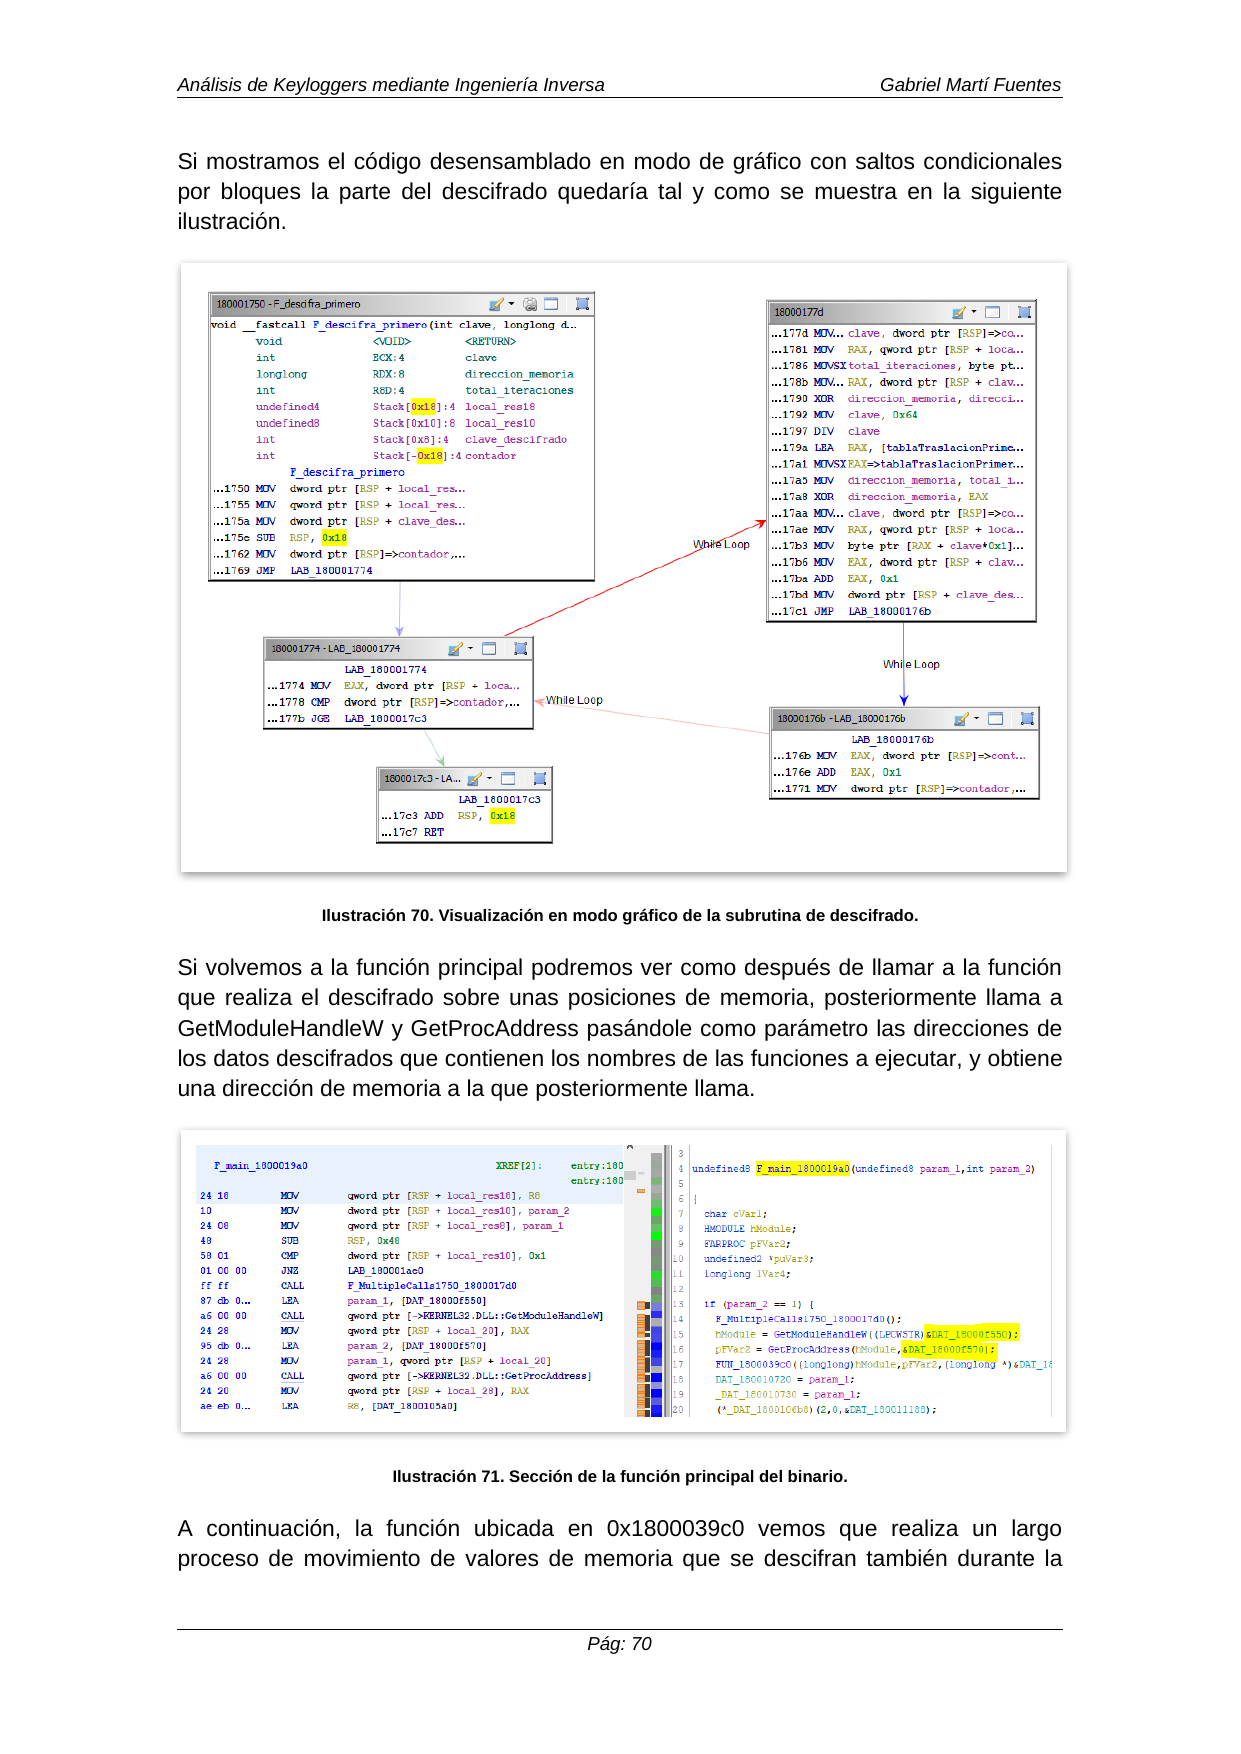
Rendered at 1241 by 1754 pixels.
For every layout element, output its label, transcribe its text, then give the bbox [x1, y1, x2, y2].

text Si mostramos el código desensamblado en modo de gráfico con saltos condicionales por bloques la parte del descifrado quedaría tal y como se muestra en la siguiente ilustración. [177, 148, 1063, 234]
picture [196, 1145, 1052, 1417]
picture [196, 278, 1053, 858]
text Si volvemos a la función principal podremos ver como después de llamar a la función que realiza el descifrado sobre unas posiciones de memoria, posteriormente llama a GetModuleHandleW y GetProcAddress pasándole como parámetro las direcciones de los datos descifrados que contienen los nombres de las funciones a ejecutar, y obtiene una dirección de memoria a la que posteriormente llama. [177, 954, 1063, 1101]
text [177, 1515, 1063, 1571]
text Ilustración 70. Visualización en modo gráfico de la subrutina de descifrado. [177, 906, 1063, 925]
text Ilustración 71. Sección de la función principal del binario. [177, 1466, 1063, 1486]
